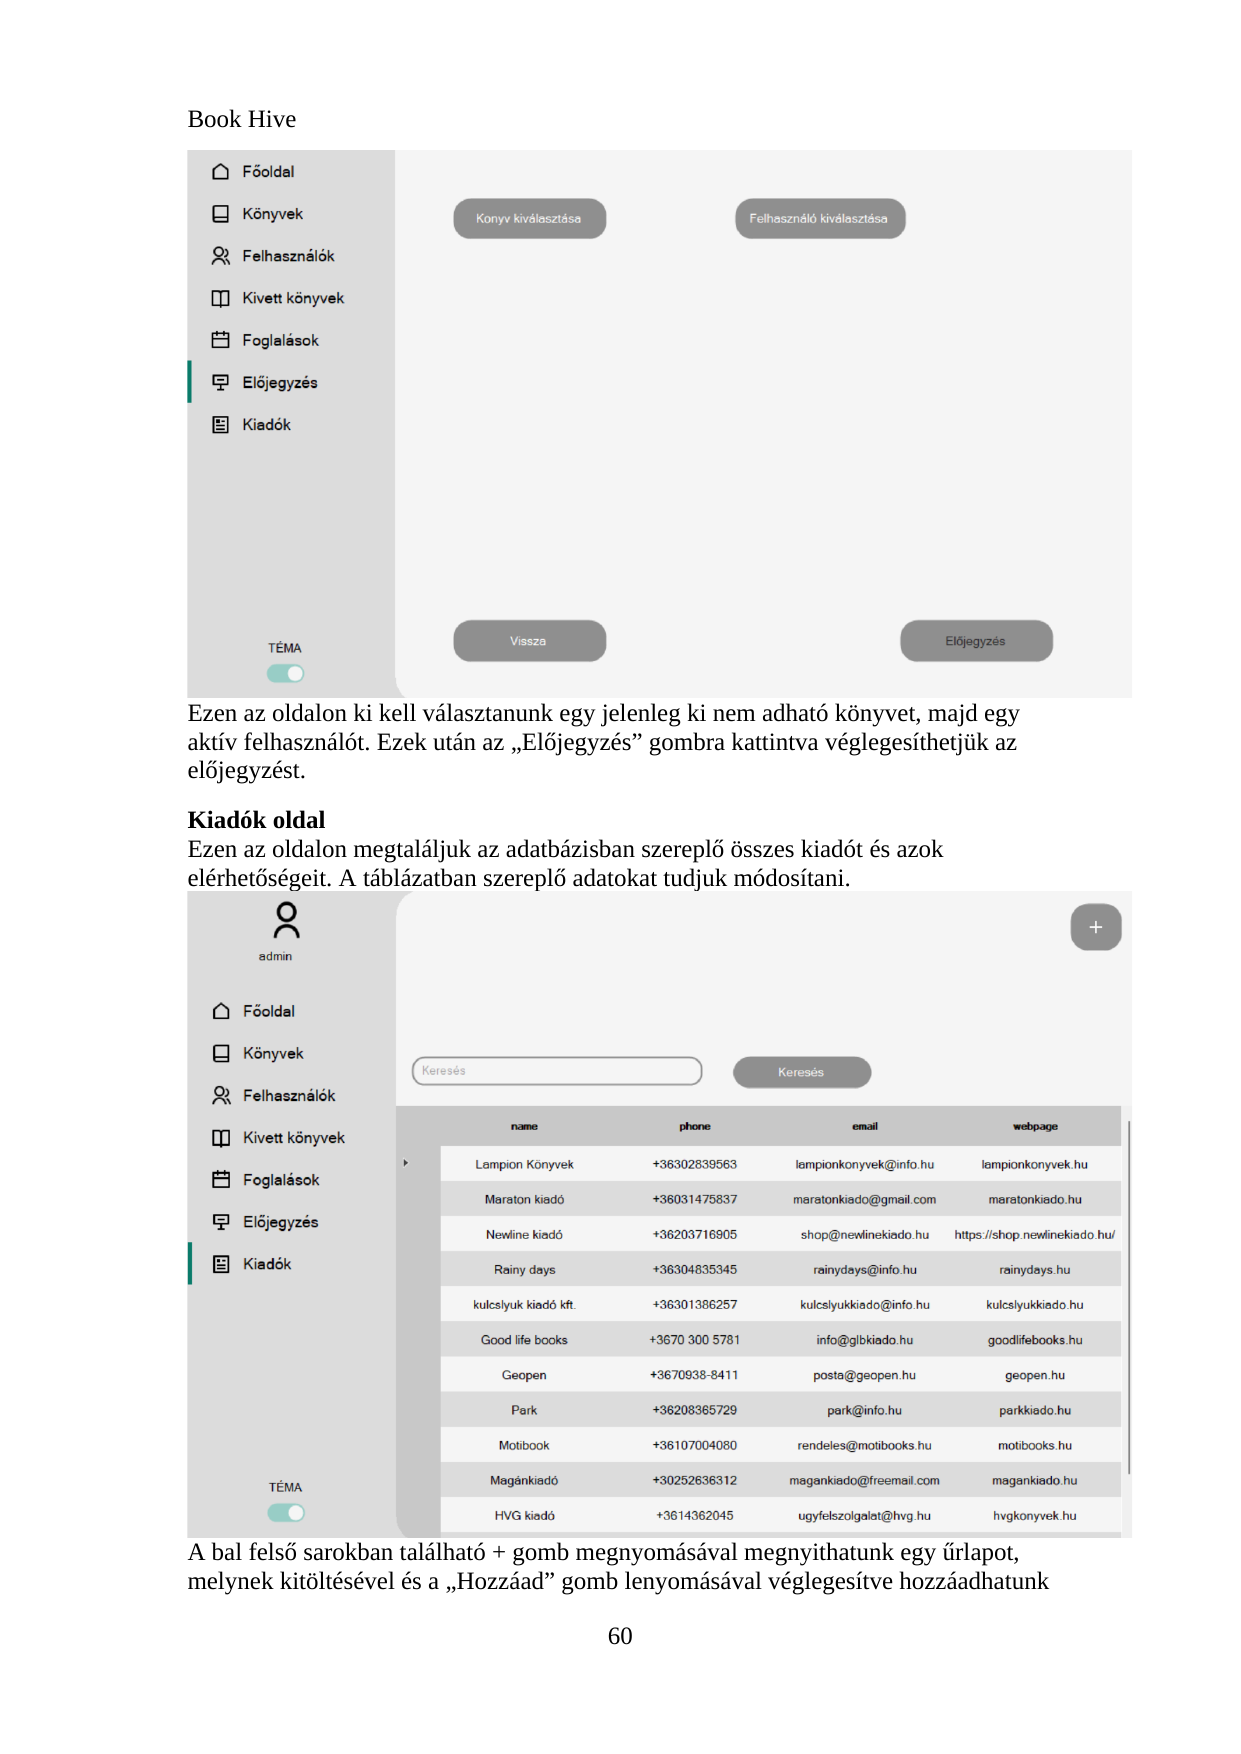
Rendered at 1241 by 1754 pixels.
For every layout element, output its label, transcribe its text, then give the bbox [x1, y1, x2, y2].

text Ezen az oldalon megtaláljuk az adatbázisban szereplő összes kiadót és azok elérhetőségeit. A táblázatban szereplő adatokat tudjuk módosítani. [187, 834, 1053, 891]
text Ezen az oldalon ki kell választanunk egy jelenleg ki nem adható könyvet, majd egy aktív felhasználót. Ezek után az „Előjegyzés” gombra kattintva véglegesíthetjük az előjegyzést. [187, 698, 1053, 784]
picture [187, 150, 1133, 698]
picture [187, 891, 1133, 1538]
subtitle Kiadók oldal [187, 784, 1053, 834]
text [187, 1538, 1053, 1595]
